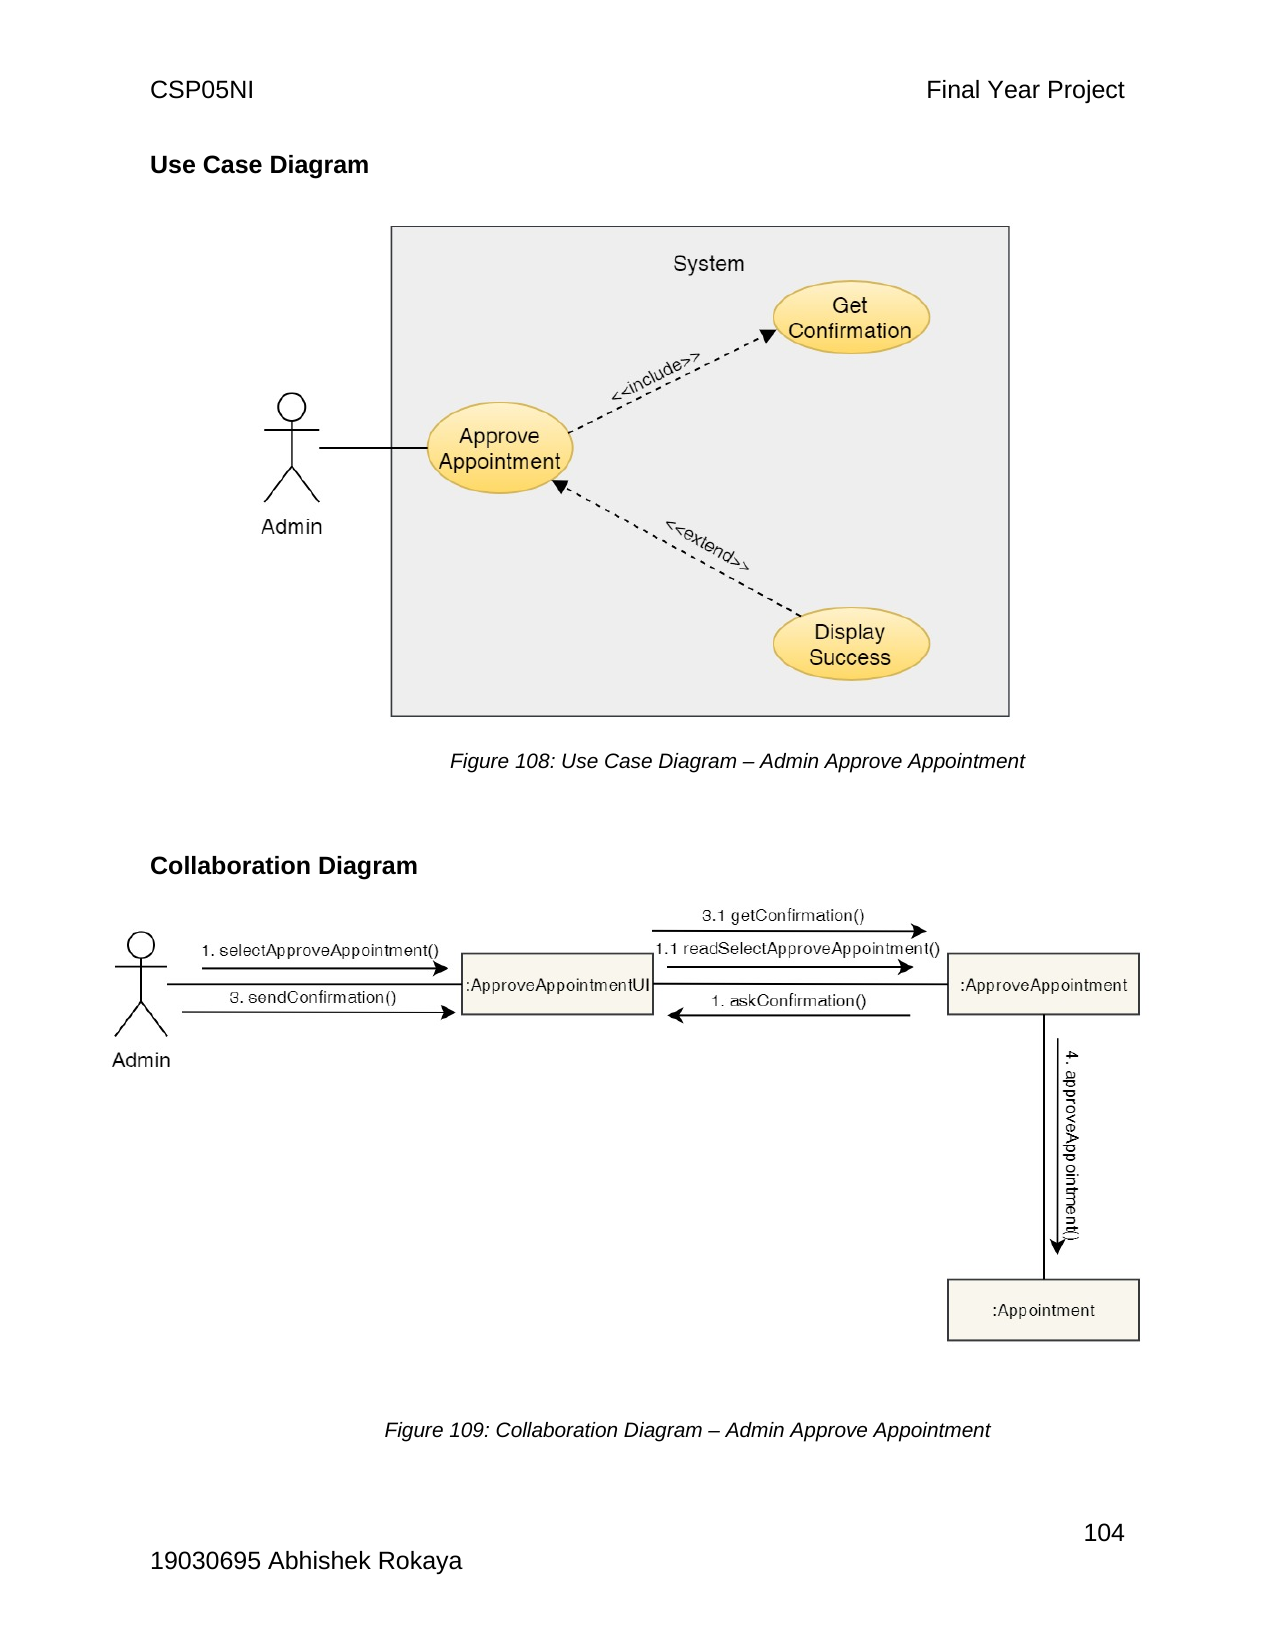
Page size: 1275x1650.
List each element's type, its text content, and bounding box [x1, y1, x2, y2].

picture [93, 880, 1157, 1359]
text Figure 109: Collaboration Diagram – Admin Approve Appointment [375, 1417, 1125, 1441]
text Use Case Diagram [150, 150, 1125, 179]
text Figure 108: Use Case Diagram – Admin Approve Appointment [375, 749, 1125, 773]
text Collaboration Diagram [150, 851, 1125, 880]
picture [243, 207, 1028, 735]
